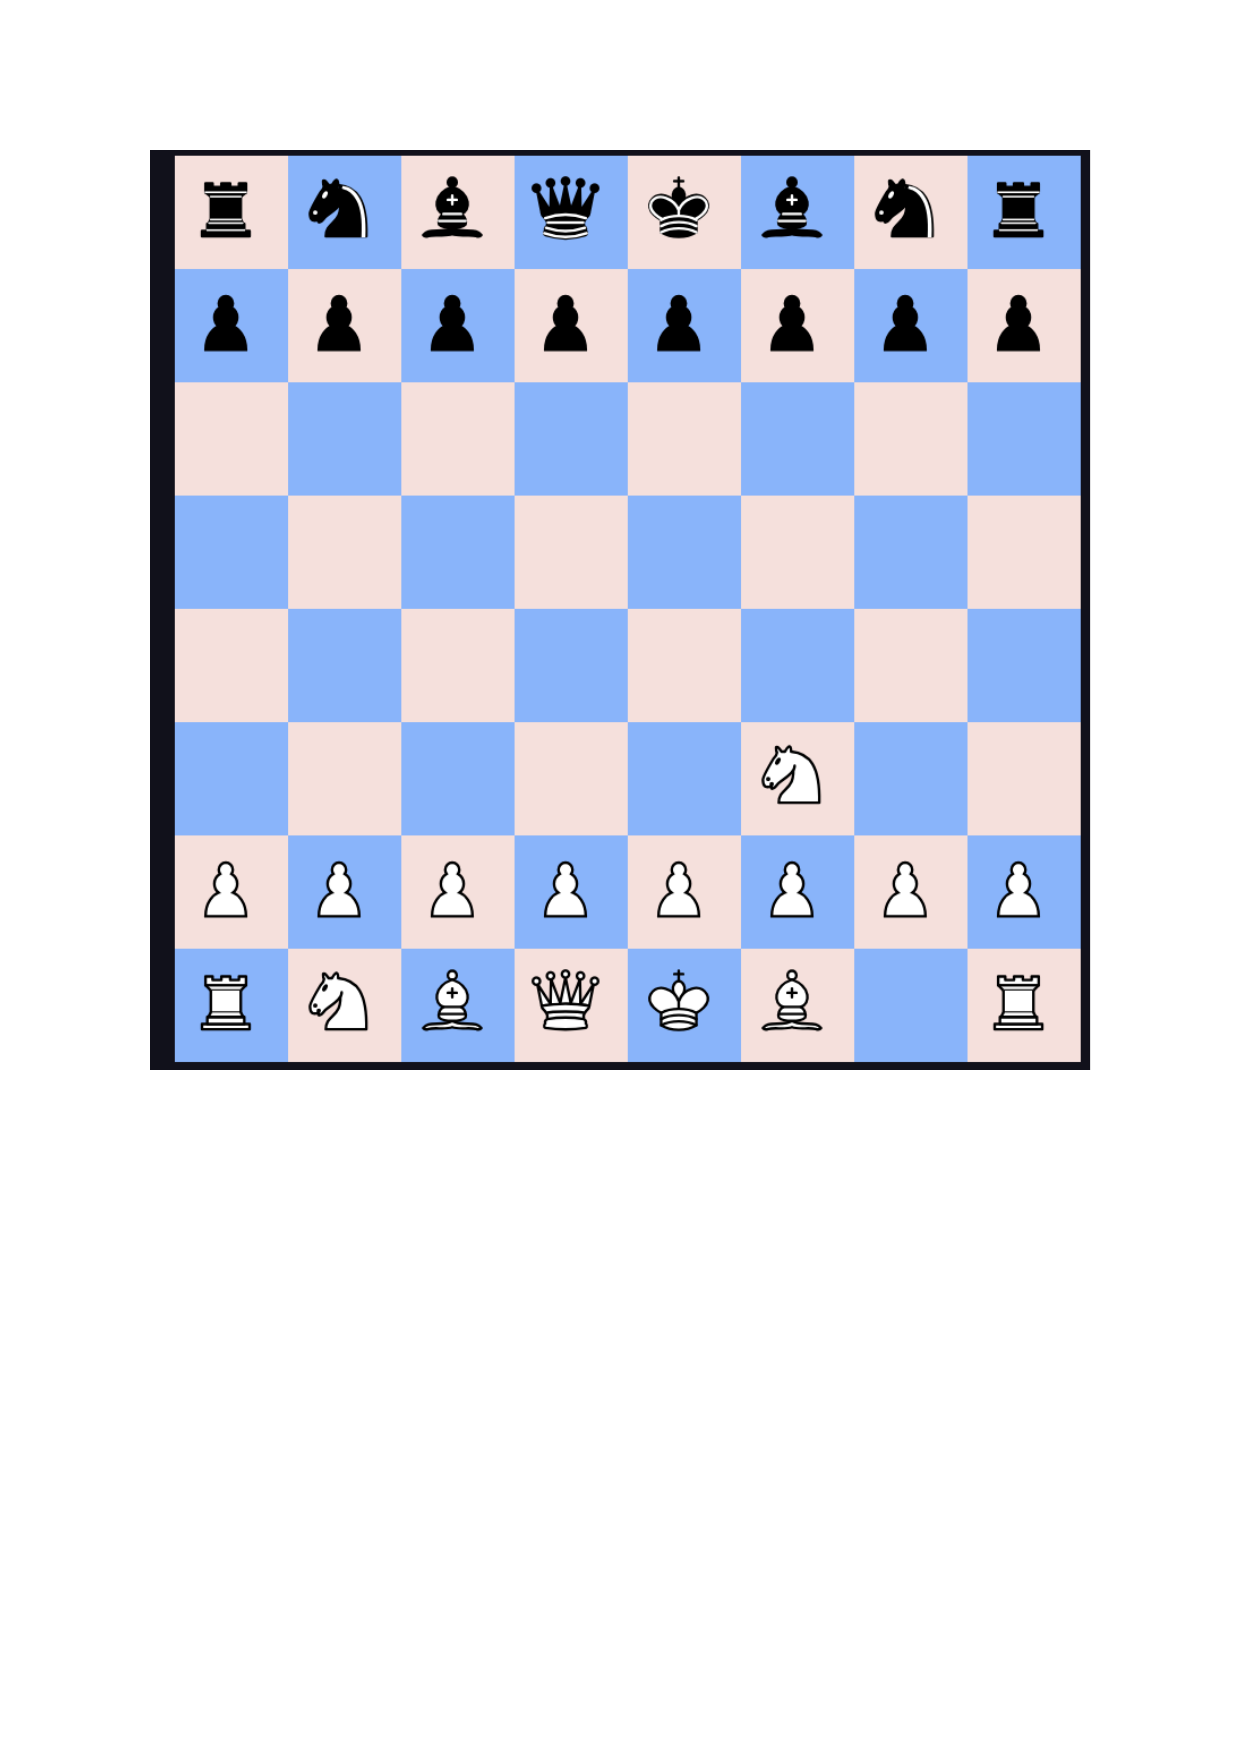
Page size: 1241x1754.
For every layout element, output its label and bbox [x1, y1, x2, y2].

picture [150, 150, 1091, 1070]
